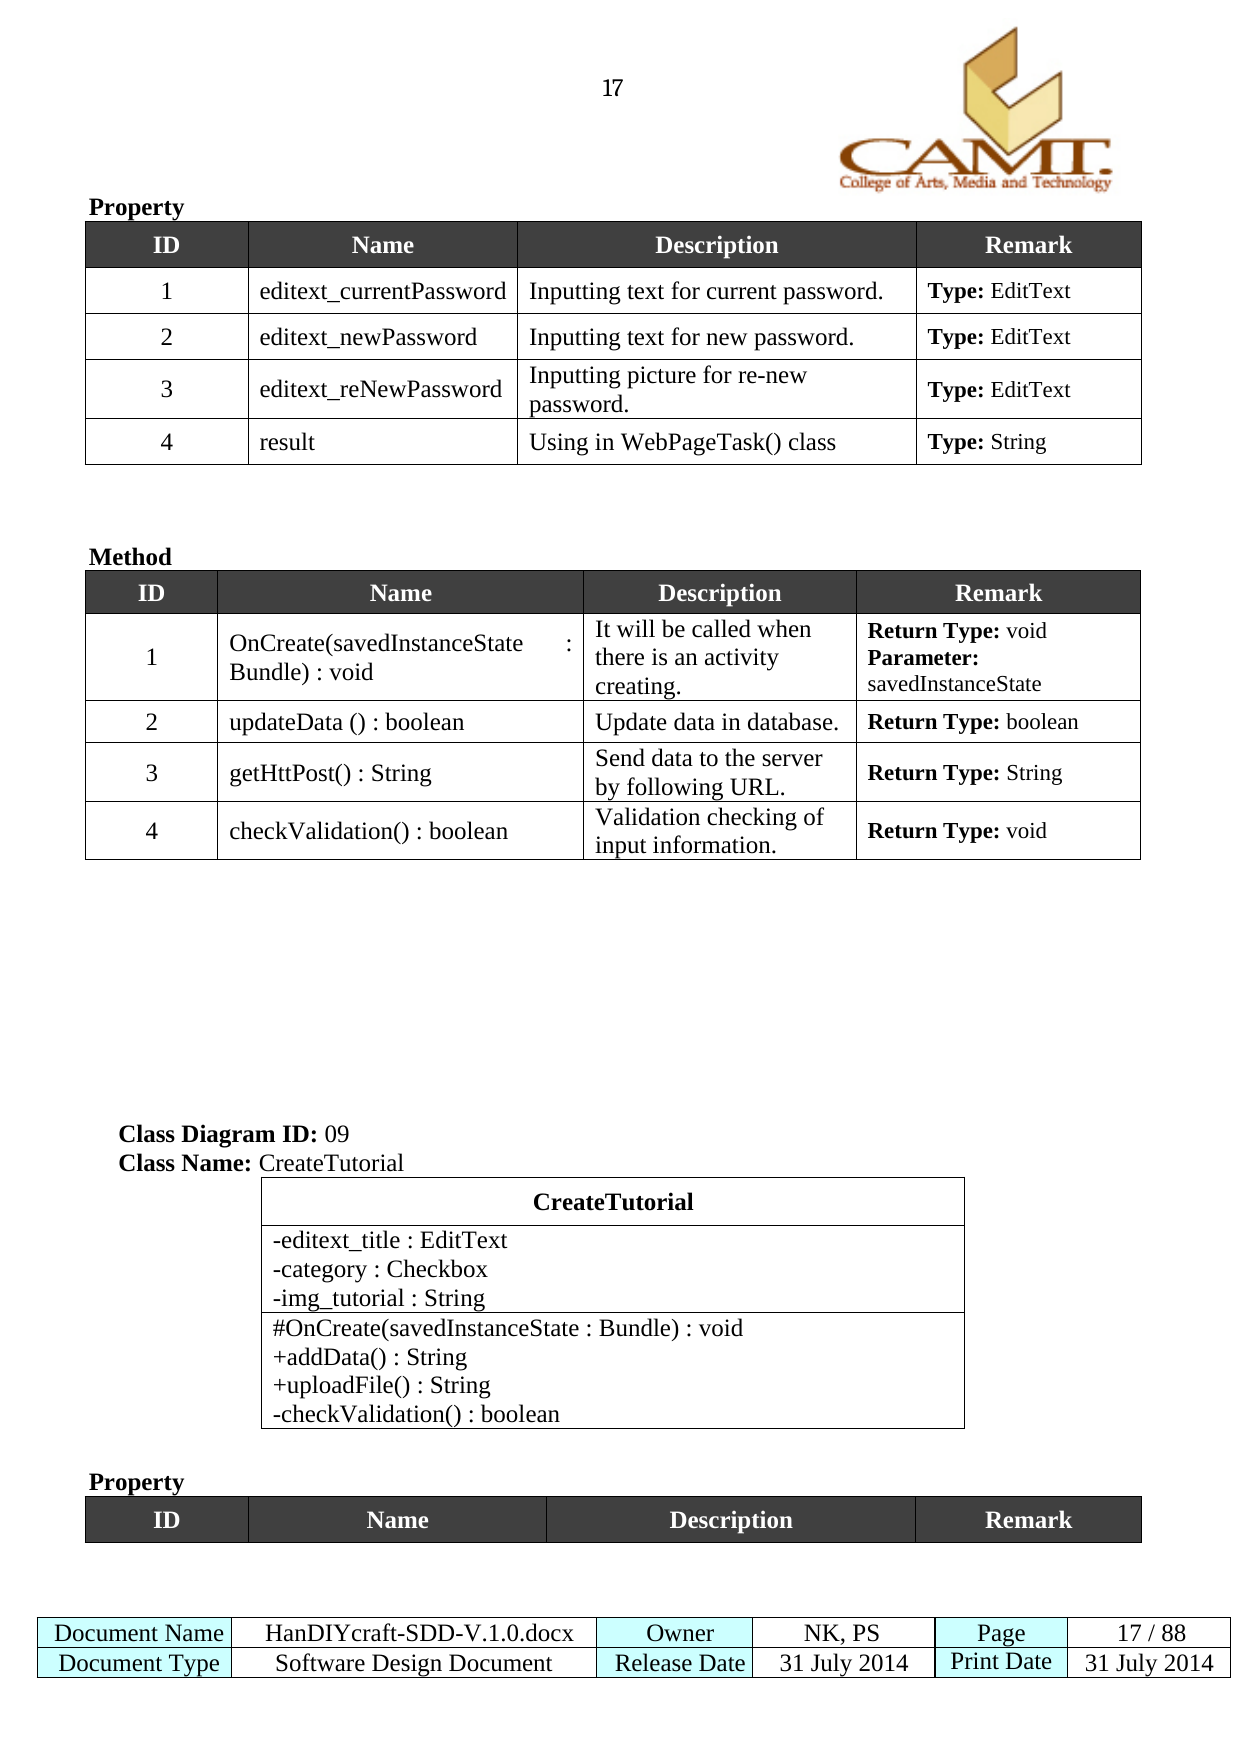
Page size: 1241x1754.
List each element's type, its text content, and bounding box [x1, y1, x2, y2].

table_cell 2 [86, 314, 248, 359]
text Class Diagram ID: 09 [118, 1119, 1108, 1148]
table_header Name [249, 222, 517, 267]
table_header Description [518, 222, 916, 267]
table_header Description [547, 1497, 915, 1542]
table_cell Return Type: boolean [857, 701, 1140, 742]
table_cell 1 [86, 614, 217, 700]
table_cell Type: EditText [917, 268, 1141, 313]
table_header CreateTutorial [262, 1178, 964, 1224]
list Method [88, 542, 1108, 570]
table_header Name [218, 571, 583, 613]
table_header Description [584, 571, 856, 613]
table_cell editext_currentPassword [249, 268, 517, 313]
table_header Remark [857, 571, 1140, 613]
table_cell Inputting text for current password. [518, 268, 916, 313]
table_cell Return Type: void [857, 802, 1140, 859]
table_cell Return Type: void Parameter: savedInstanceState [857, 614, 1140, 700]
table_cell Update data in database. [584, 701, 856, 742]
table_header ID [86, 1497, 248, 1542]
table_cell updateData () : boolean [218, 701, 583, 742]
table_cell getHttPost() : String [218, 743, 583, 801]
table_cell Type: EditText [917, 360, 1141, 418]
table_cell #OnCreate(savedInstanceState : Bundle) : void +addData() : String +uploadFile() : String -checkValidation() : boolean [262, 1313, 964, 1428]
table_header ID [86, 571, 217, 613]
table_cell It will be called when there is an activity creating. [584, 614, 856, 700]
table_cell 3 [86, 360, 248, 418]
table_header Remark [916, 1497, 1141, 1542]
table_cell Type: EditText [917, 314, 1141, 359]
list Property [88, 1467, 1108, 1496]
table_cell editext_reNewPassword [249, 360, 517, 418]
table_cell Return Type: String [857, 743, 1140, 801]
table_header ID [86, 222, 248, 267]
table_cell Validation checking of input information. [584, 802, 856, 859]
table_cell Inputting picture for re-new password. [518, 360, 916, 418]
picture [755, 18, 1221, 207]
table_cell 4 [86, 802, 217, 859]
table_header Remark [917, 222, 1141, 267]
table_cell result [249, 419, 517, 464]
table_cell 1 [86, 268, 248, 313]
table_header Name [249, 1497, 546, 1542]
table_cell Send data to the server by following URL. [584, 743, 856, 801]
table_cell editext_newPassword [249, 314, 517, 359]
table_cell 3 [86, 743, 217, 801]
list Property [88, 192, 1108, 221]
table_cell Inputting text for new password. [518, 314, 916, 359]
table_cell 4 [86, 419, 248, 464]
table_cell Type: String [917, 419, 1141, 464]
text Class Name: CreateTutorial [118, 1148, 1108, 1177]
table_cell Using in WebPageTask() class [518, 419, 916, 464]
table_cell -editext_title : EditText -category : Checkbox -img_tutorial : String [262, 1226, 964, 1312]
table_cell 2 [86, 701, 217, 742]
table_cell checkValidation() : boolean [218, 802, 583, 859]
table_cell OnCreate(savedInstanceState : Bundle) : void [218, 614, 583, 700]
